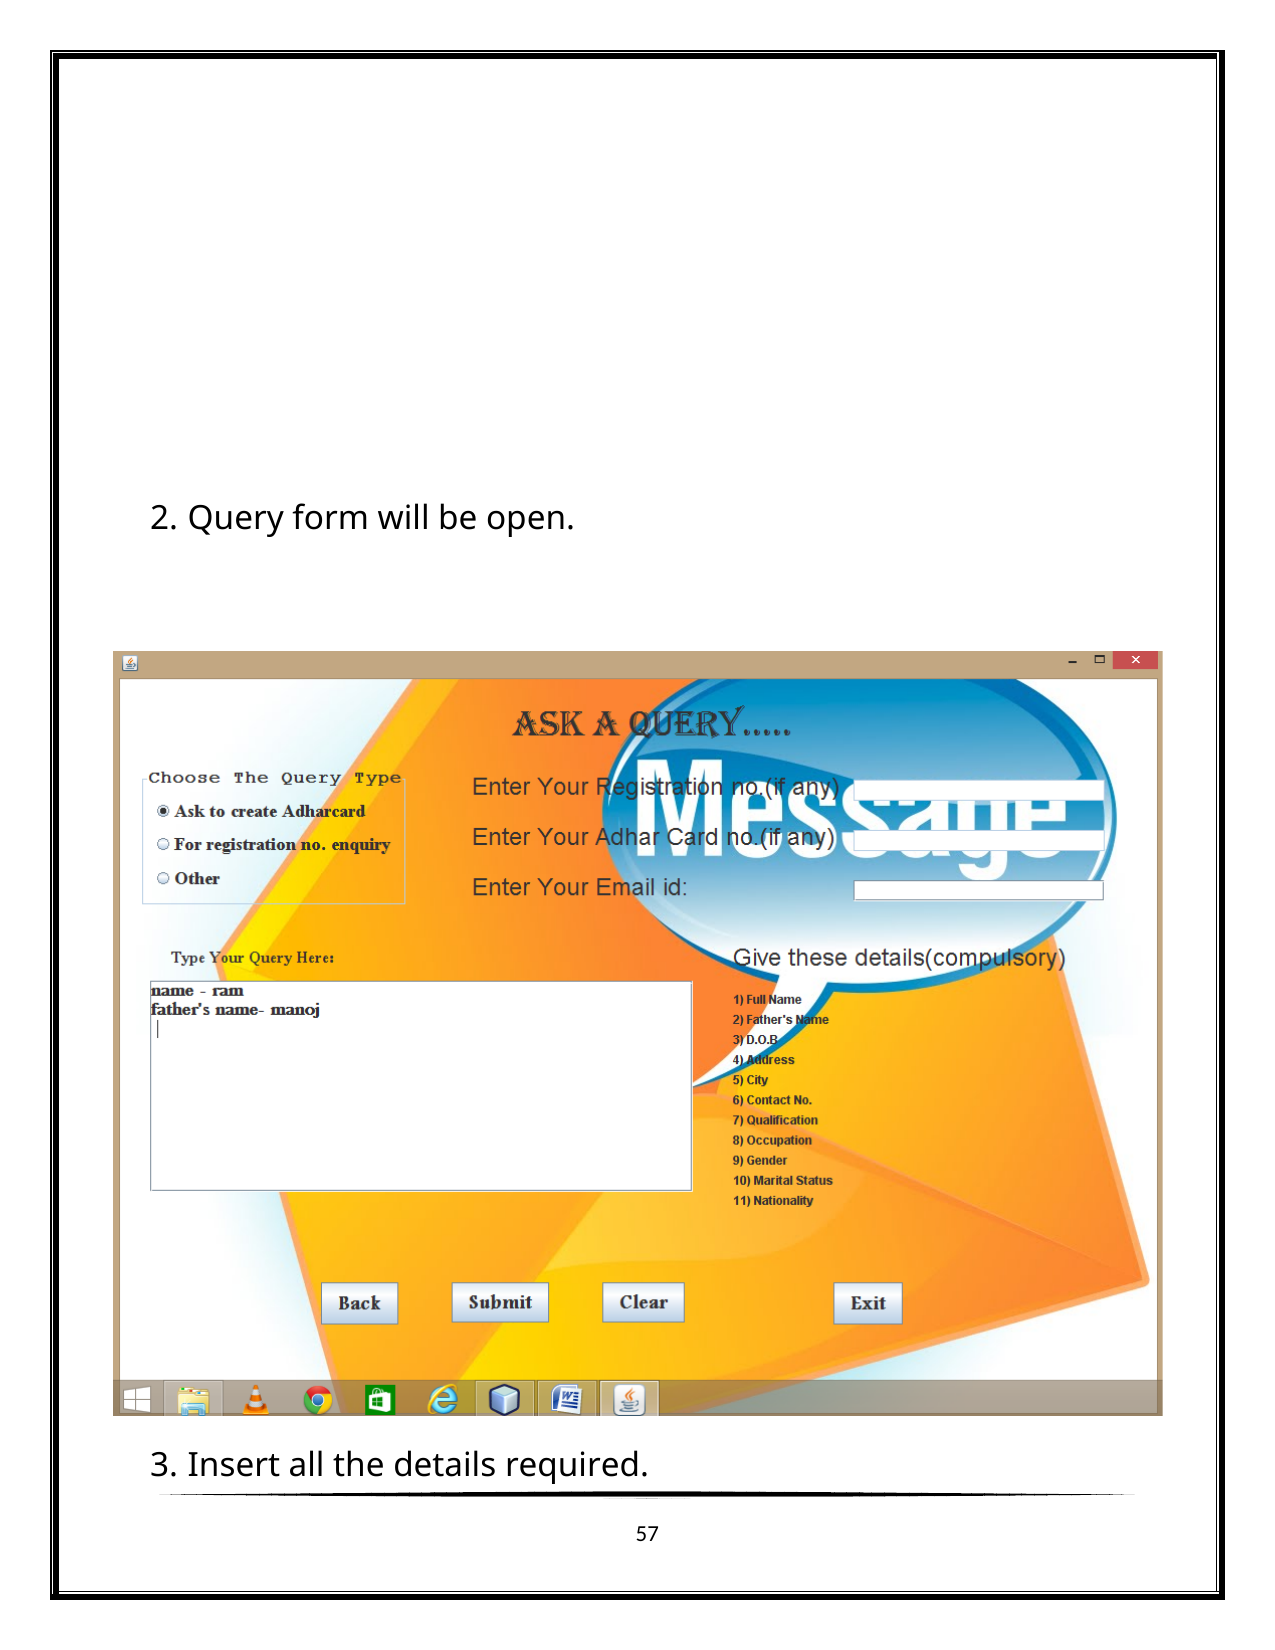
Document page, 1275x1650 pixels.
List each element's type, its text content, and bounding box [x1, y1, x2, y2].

list Query form will be open. [150, 494, 1181, 539]
list Insert all the details required. [150, 1441, 1181, 1486]
picture [159, 1490, 1135, 1499]
picture [112, 650, 1163, 1416]
